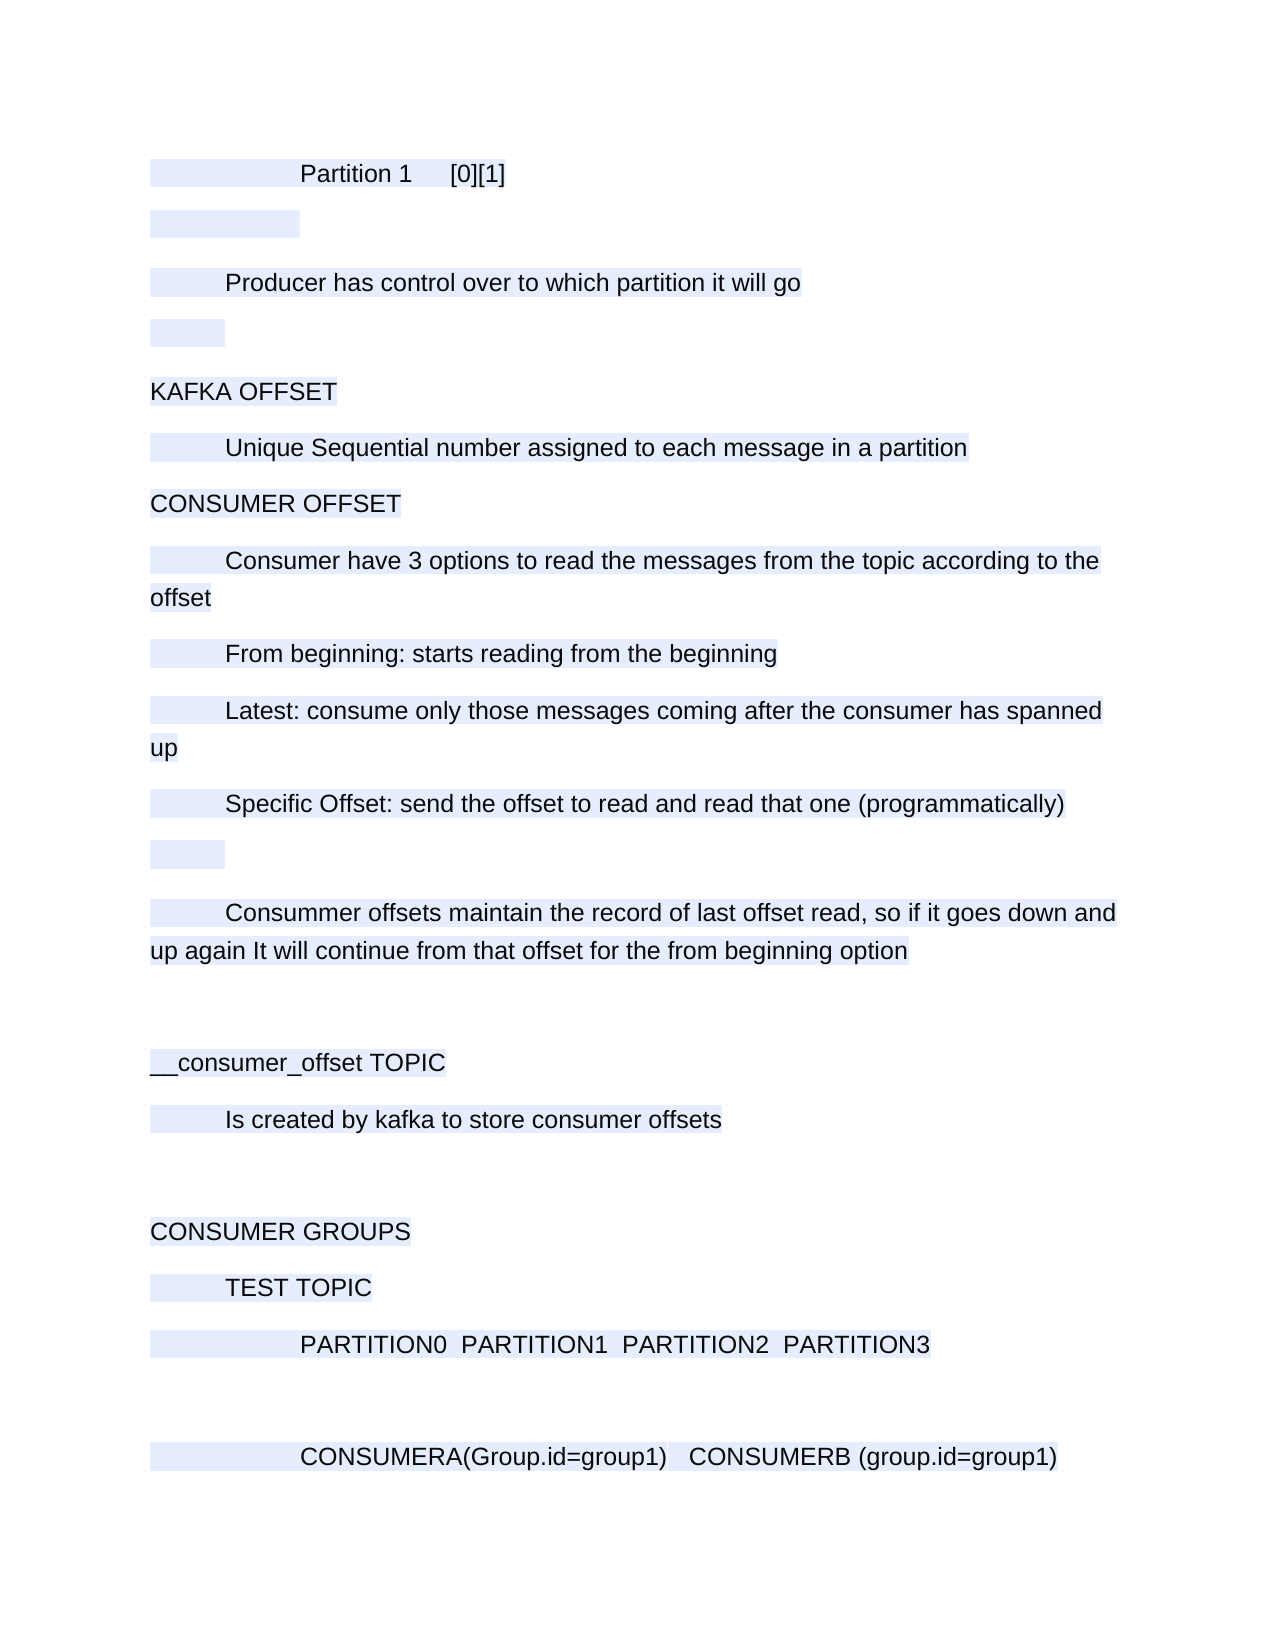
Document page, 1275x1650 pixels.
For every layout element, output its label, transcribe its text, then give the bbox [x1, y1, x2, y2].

text Latest: consume only those messages coming after the consumer has spanned up [150, 687, 1125, 762]
text Unique Sequential number assigned to each message in a partition [150, 424, 1125, 462]
text From beginning: starts reading from the beginning [150, 631, 1125, 668]
text CONSUMER GROUPS [150, 1208, 1125, 1246]
text __consumer_offset TOPIC [150, 1040, 1125, 1077]
text Consummer offsets maintain the record of last offset read, so if it goes down and up again It will continue from that offset for the from beginning option [150, 890, 1125, 965]
text KAFKA OFFSET [150, 368, 1125, 406]
text TEST TOPIC [150, 1265, 1125, 1302]
text PARTITION0 PARTITION1 PARTITION2 PARTITION3 [150, 1321, 1125, 1358]
text Consumer have 3 options to read the messages from the topic according to the offset [150, 537, 1125, 612]
text Is created by kafka to store consumer offsets [150, 1096, 1125, 1133]
text CONSUMER OFFSET [150, 481, 1125, 518]
text Partition 1 [0][1] [150, 150, 1125, 187]
text Specific Offset: send the offset to read and read that one (programmatically) [150, 781, 1125, 818]
text Producer has control over to which partition it will go [150, 259, 1125, 297]
text CONSUMERA(Group.id=group1) CONSUMERB (group.id=group1) [150, 1433, 1125, 1471]
